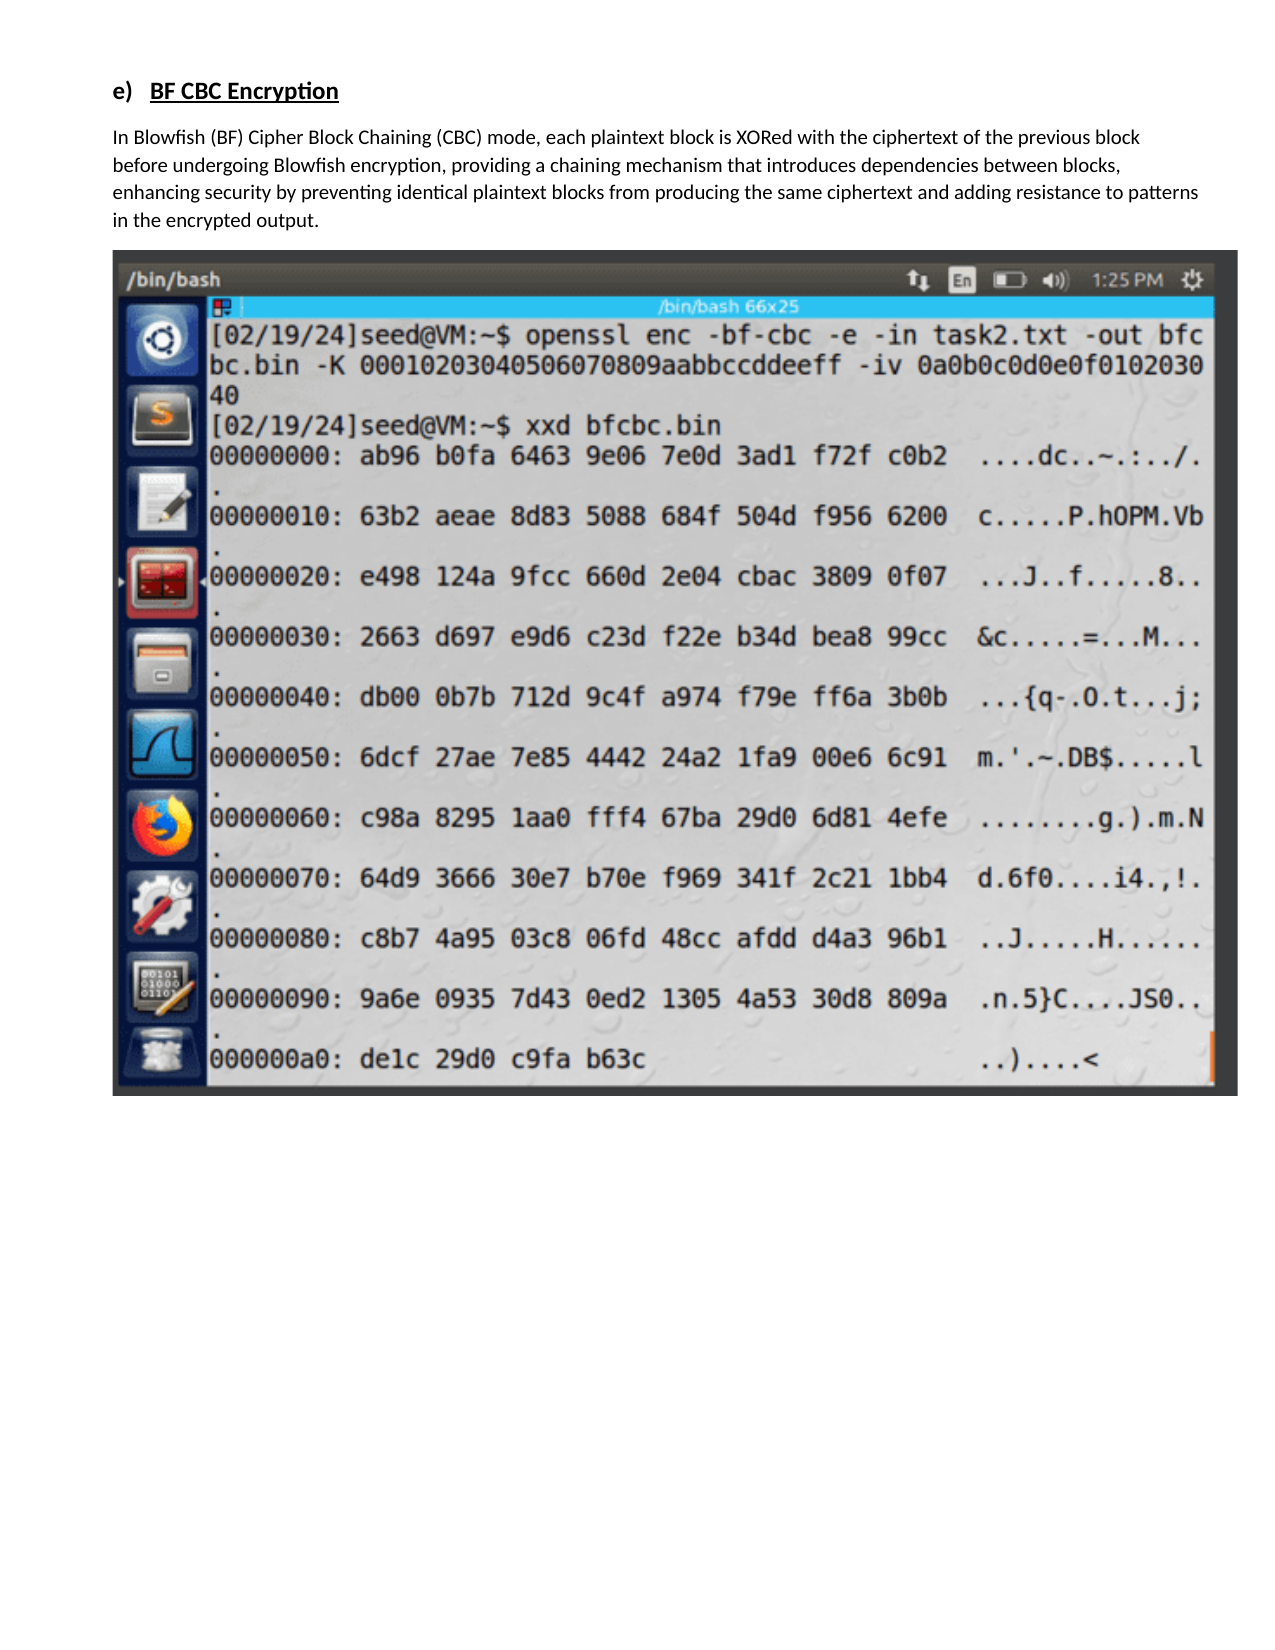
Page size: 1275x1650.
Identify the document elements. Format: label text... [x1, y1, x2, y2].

list BF CBC Encryption [112, 75, 1200, 106]
text In Blowfish (BF) Cipher Block Chaining (CBC) mode, each plaintext block is XORed with the ciphertext of the previous block before undergoing Blowfish encryption, providing a chaining mechanism that introduces dependencies between blocks, enhancing security by preventing identical plaintext blocks from producing the same ciphertext and adding resistance to patterns in the encrypted output. [112, 124, 1200, 232]
picture [112, 250, 1238, 1096]
